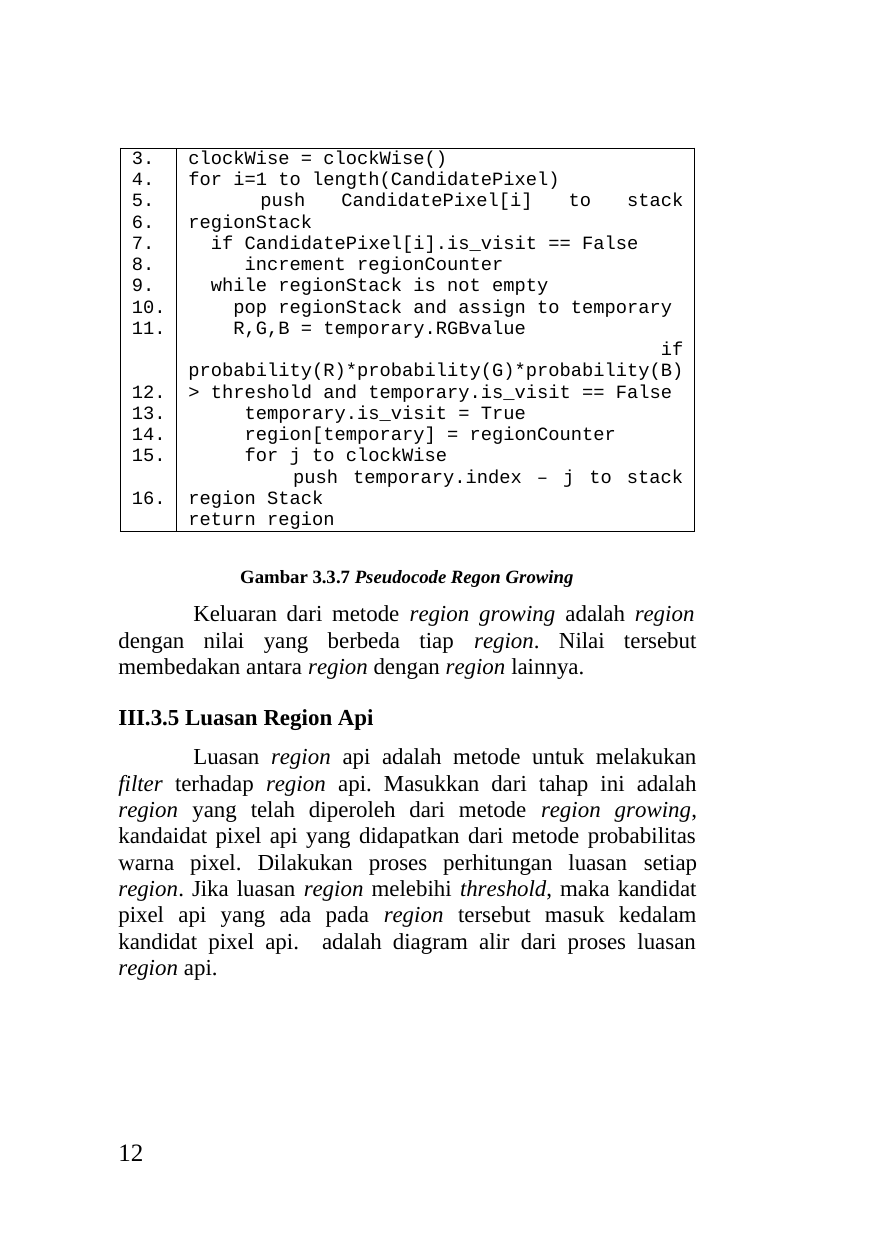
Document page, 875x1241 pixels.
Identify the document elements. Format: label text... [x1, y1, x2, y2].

subtitle Luasan Region Api [118, 704, 697, 731]
text Keluaran dari metode region growing adalah region dengan nilai yang berbeda tiap region. Nilai tersebut membedakan antara region dengan region lainnya. [118, 600, 697, 679]
table_header 1. 2. 3. 4. 5. 6. 7. 8. 9. 10. 11. 12. 13. 14. 15. 16. [121, 149, 176, 531]
